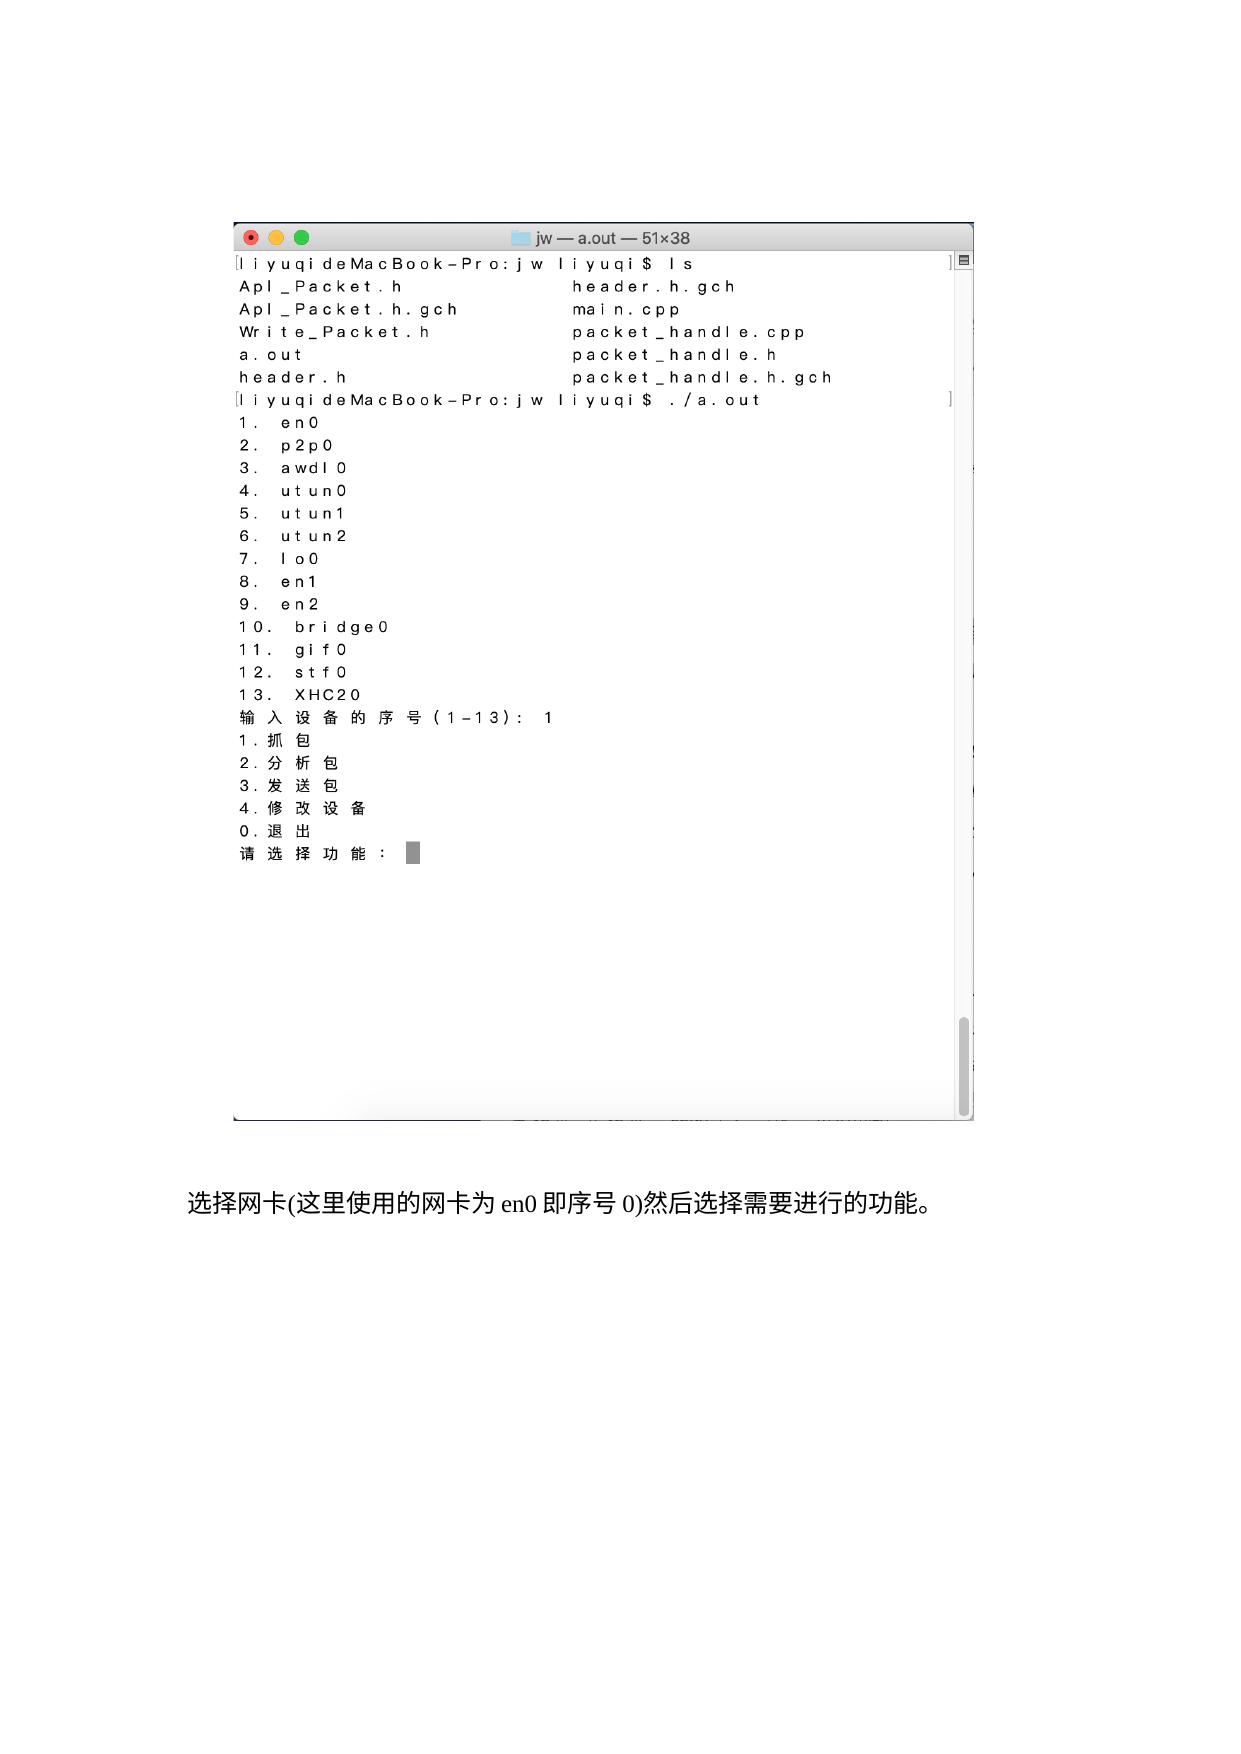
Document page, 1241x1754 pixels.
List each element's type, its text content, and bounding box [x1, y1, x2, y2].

picture [233, 222, 974, 1121]
